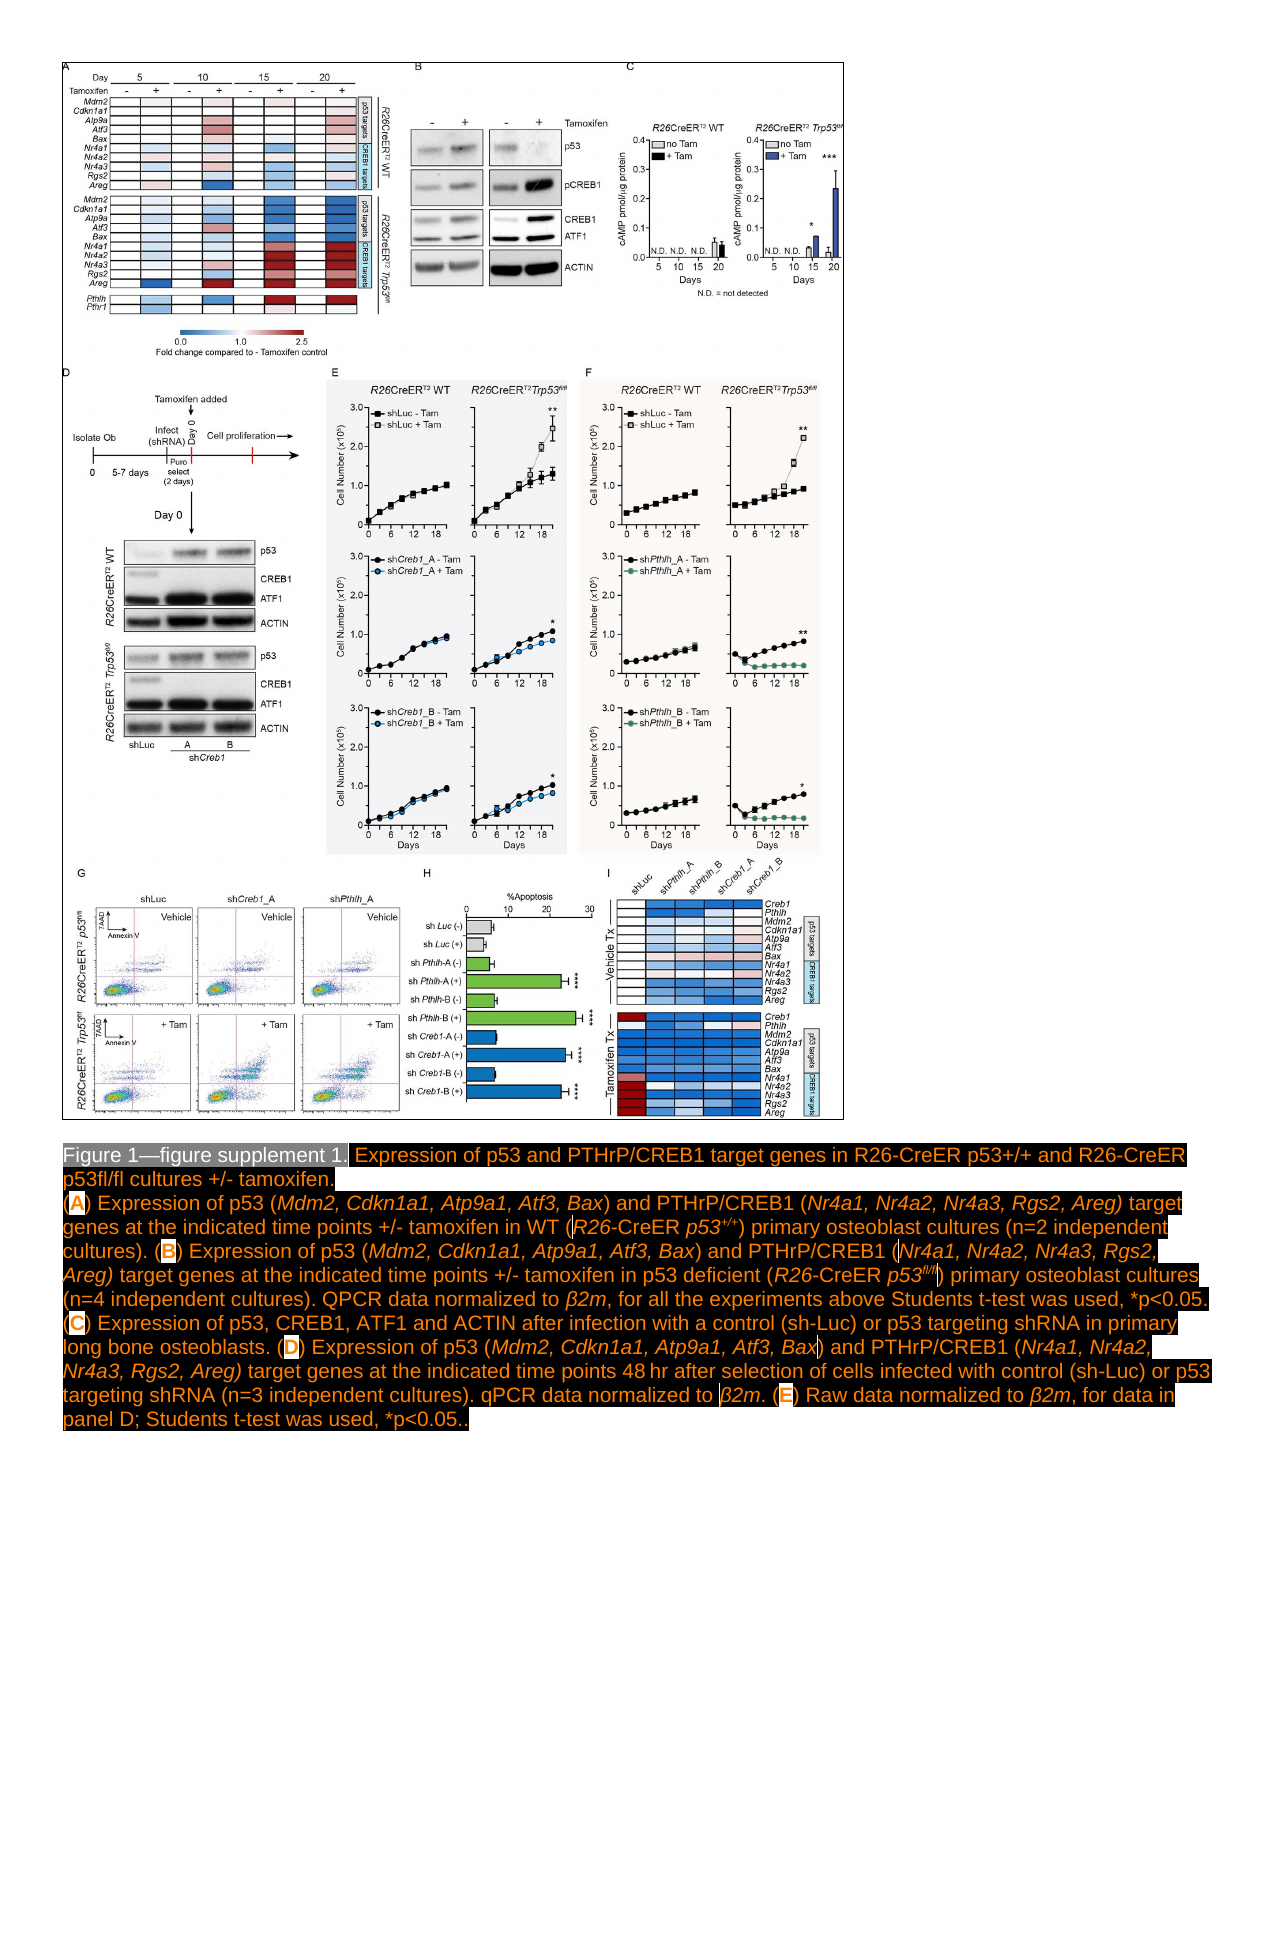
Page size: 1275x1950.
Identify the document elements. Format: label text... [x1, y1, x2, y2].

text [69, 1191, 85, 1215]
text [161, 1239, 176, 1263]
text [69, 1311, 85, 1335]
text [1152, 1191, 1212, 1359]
picture [63, 63, 843, 1119]
text Figure 1—figure supplement 1. Expression of p53 and PTHrP/CREB1 target genes in R26-CreER p53+/+ and R26-CreER p53fl/fl cultures +/- tamoxifen. [335, 1143, 1212, 1191]
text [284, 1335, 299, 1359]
